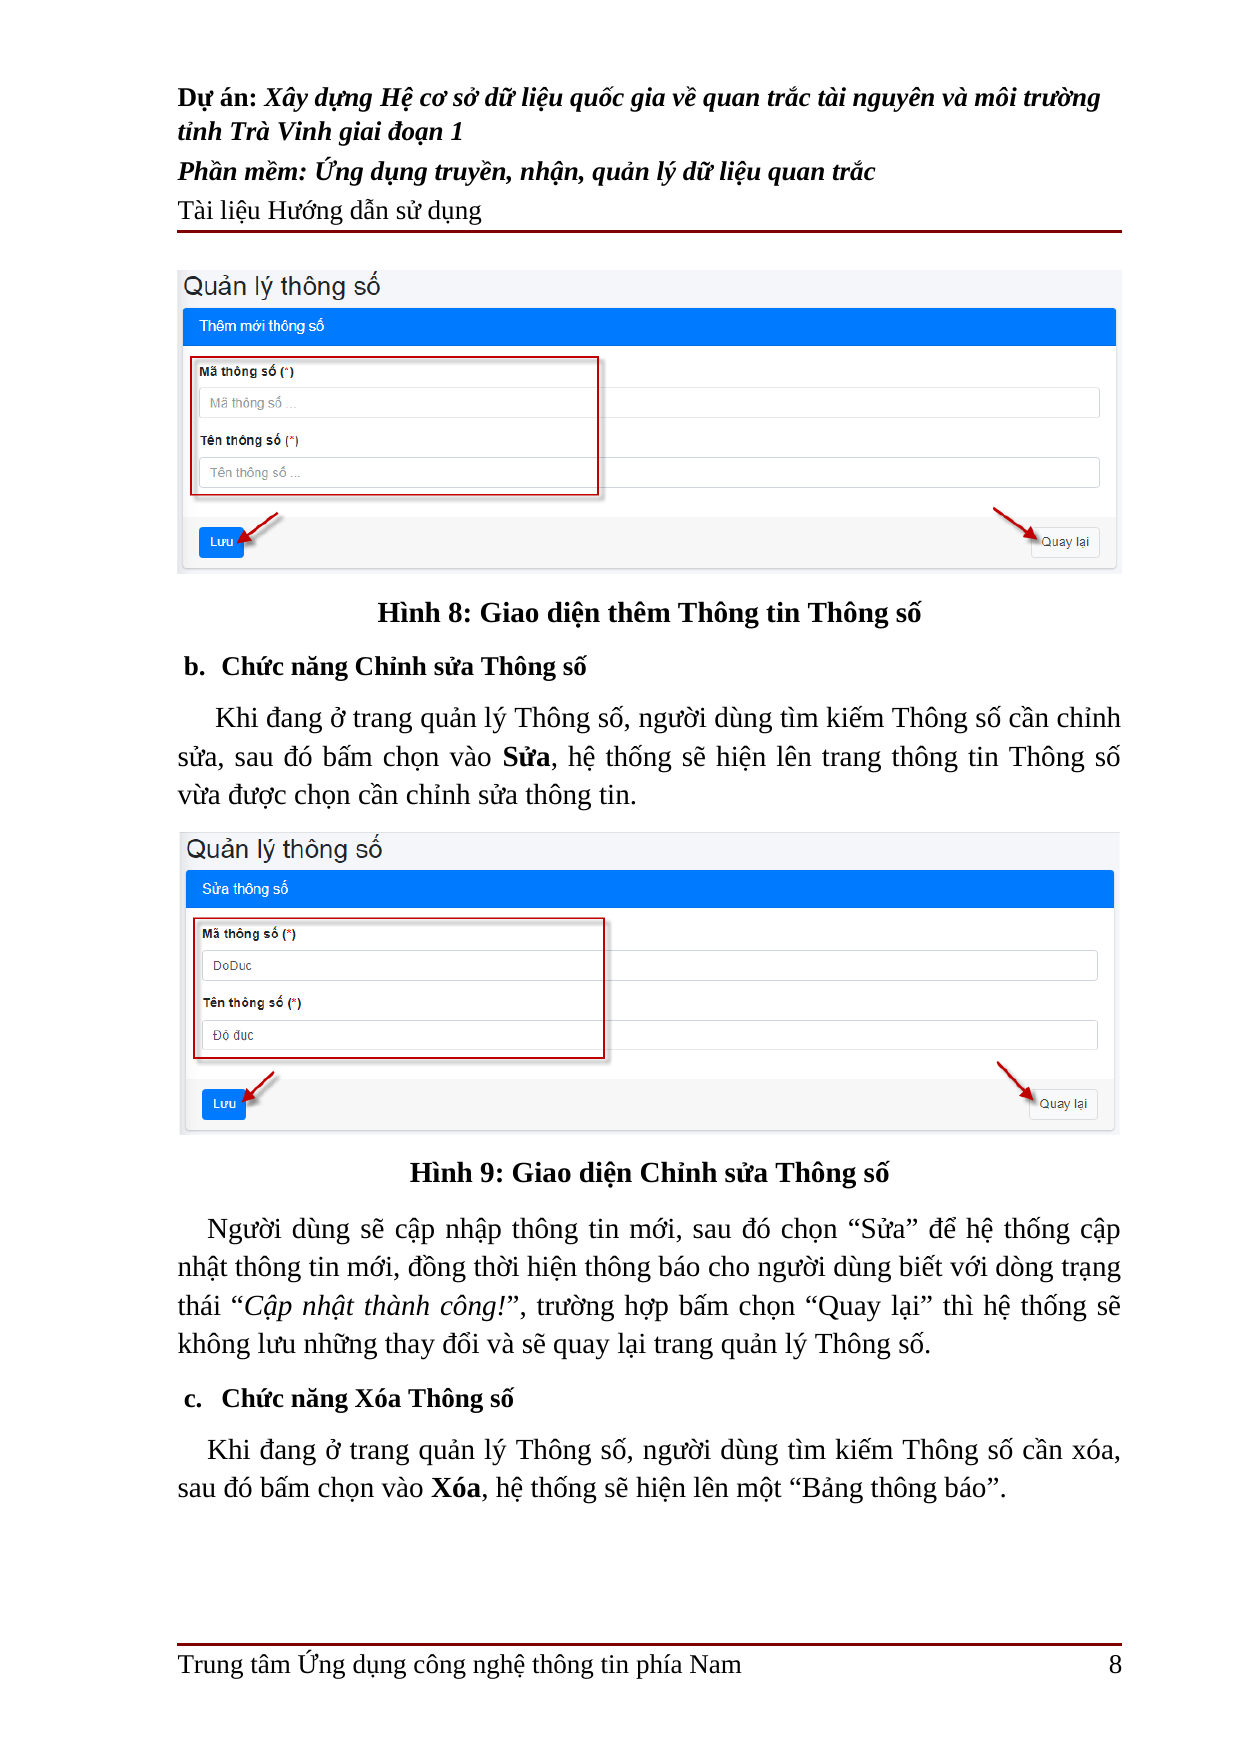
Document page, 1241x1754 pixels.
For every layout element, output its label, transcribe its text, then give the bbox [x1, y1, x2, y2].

picture [177, 270, 1123, 574]
text Hình 8: Giao diện thêm Thông tin Thông số [177, 595, 1122, 628]
text Khi đang ở trang quản lý Thông số, người dùng tìm kiếm Thông số cần chỉnh sửa, sau đó bấm chọn vào Sửa, hệ thống sẽ hiện lên trang thông tin Thông số vừa được chọn cần chỉnh sửa thông tin. [177, 700, 1122, 811]
text Người dùng sẽ cập nhập thông tin mới, sau đó chọn “Sửa” để hệ thống cập nhật thông tin mới, đồng thời hiện thông báo cho người dùng biết với dòng trạng thái “Cập nhật thành công!”, trường hợp bấm chọn “Quay lại” thì hệ thống sẽ không lưu những thay đổi và sẽ quay lại trang quản lý Thông số. [177, 1211, 1122, 1360]
picture [179, 832, 1120, 1135]
list Chức năng Chỉnh sửa Thông số [183, 650, 1122, 681]
text Hình 9: Giao diện Chỉnh sửa Thông số [177, 1156, 1122, 1189]
text Khi đang ở trang quản lý Thông số, người dùng tìm kiếm Thông số cần xóa, sau đó bấm chọn vào Xóa, hệ thống sẽ hiện lên một “Bảng thông báo”. [177, 1432, 1122, 1504]
list Chức năng Xóa Thông số [183, 1382, 1122, 1413]
